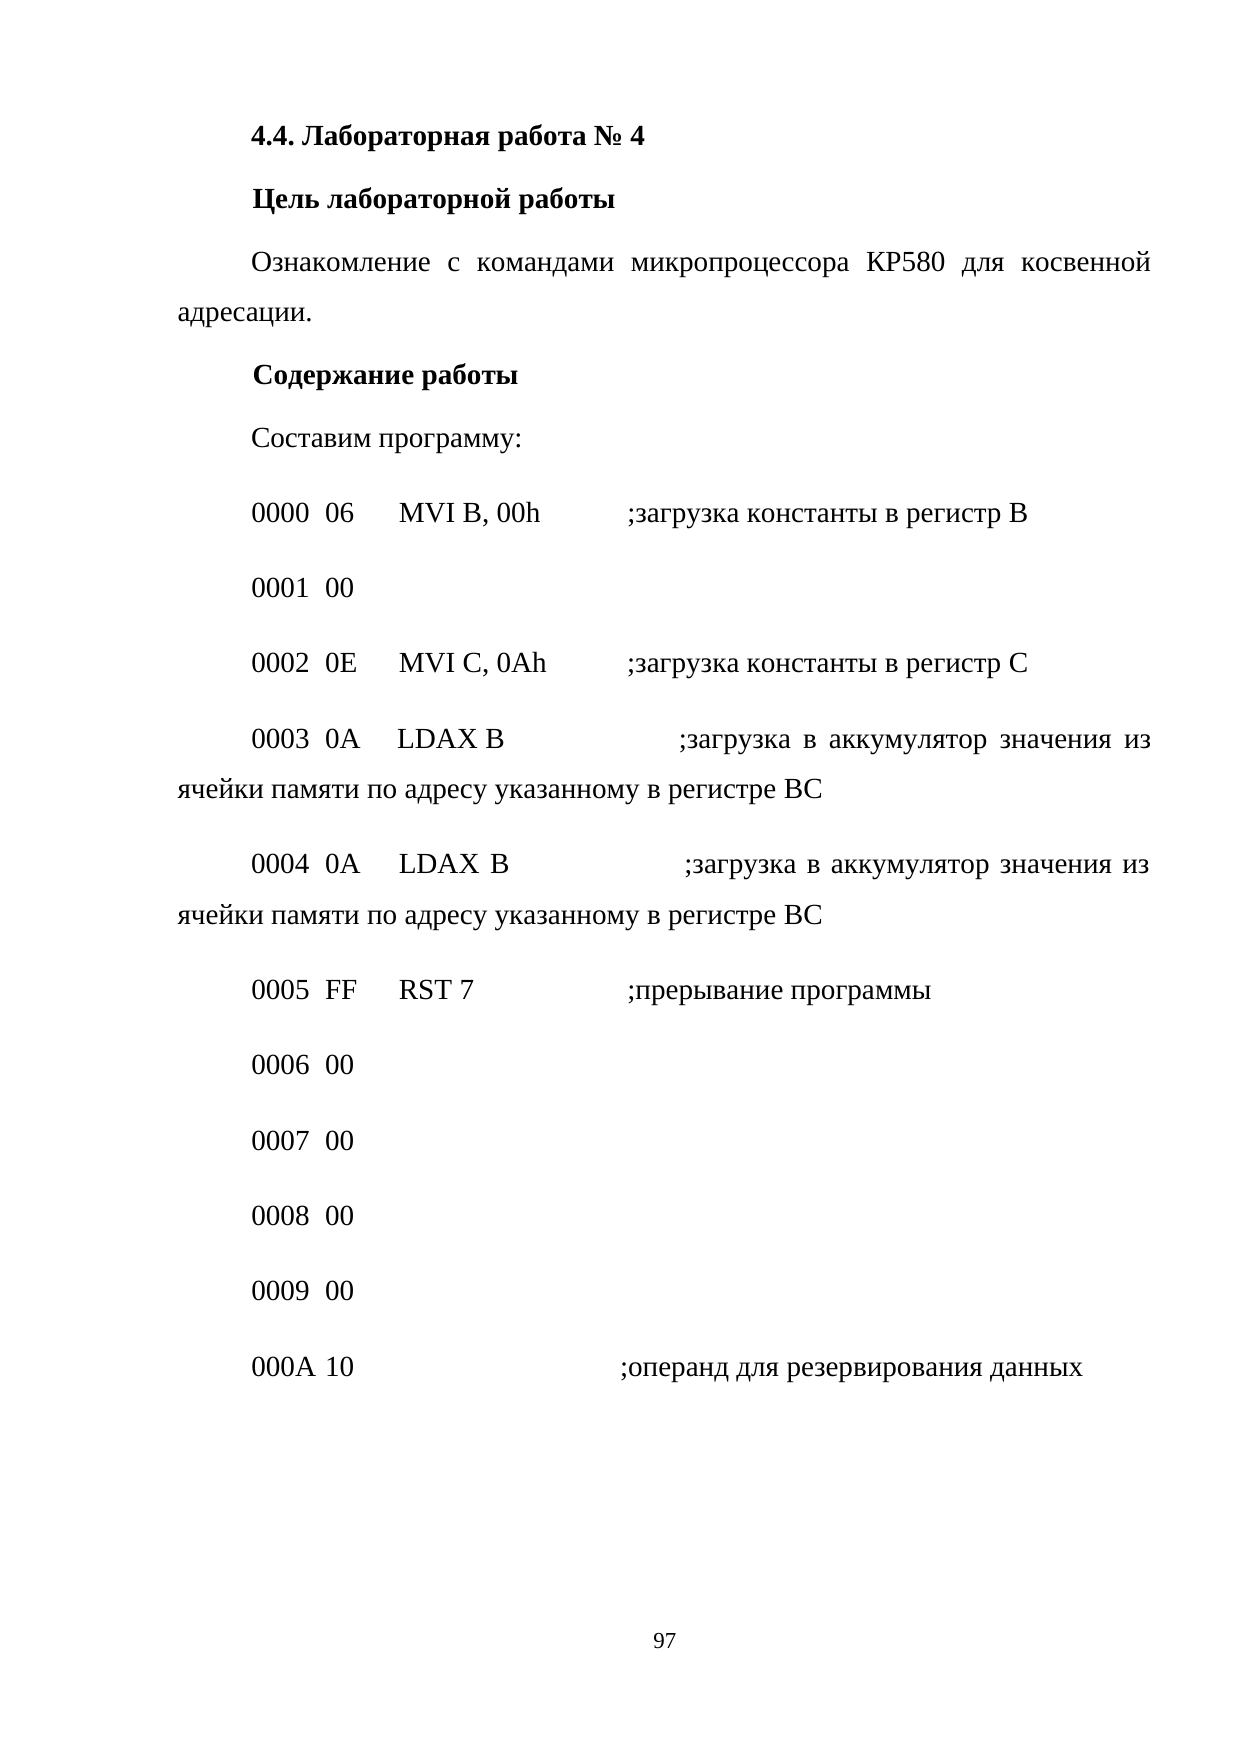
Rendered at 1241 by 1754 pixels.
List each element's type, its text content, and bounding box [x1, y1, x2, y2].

text 0005 FF RST 7 ;прерывание программы [177, 972, 1152, 1006]
text 0009 00 [177, 1273, 1152, 1307]
text Цель лабораторной работы [177, 181, 1152, 214]
text 0003 0A LDAX B ;загрузка в аккумулятор значения из ячейки памяти по адресу указанному в регистре BC [177, 721, 1152, 805]
text 000A 10 ;операнд для резервирования данных [177, 1349, 1152, 1382]
text Содержание работы [177, 357, 1152, 390]
subtitle 4.4. Лабораторная работа № 4 [177, 118, 1152, 152]
text Ознакомление с командами микропроцессора КР580 для косвенной адресации. [177, 244, 1152, 328]
text 0001 00 [177, 570, 1152, 604]
text 0006 00 [177, 1047, 1152, 1081]
text 0007 00 [177, 1123, 1152, 1156]
text 0008 00 [177, 1198, 1152, 1232]
text 0002 0E MVI C, 0Ah ;загрузка константы в регистр C [177, 646, 1152, 679]
text 0004 0A LDAX B ;загрузка в аккумулятор значения из ячейки памяти по адресу указанному в регистре BC [177, 847, 1152, 930]
text Составим программу: [177, 420, 1152, 453]
text 0000 06 MVI B, 00h ;загрузка константы в регистр B [177, 495, 1152, 528]
